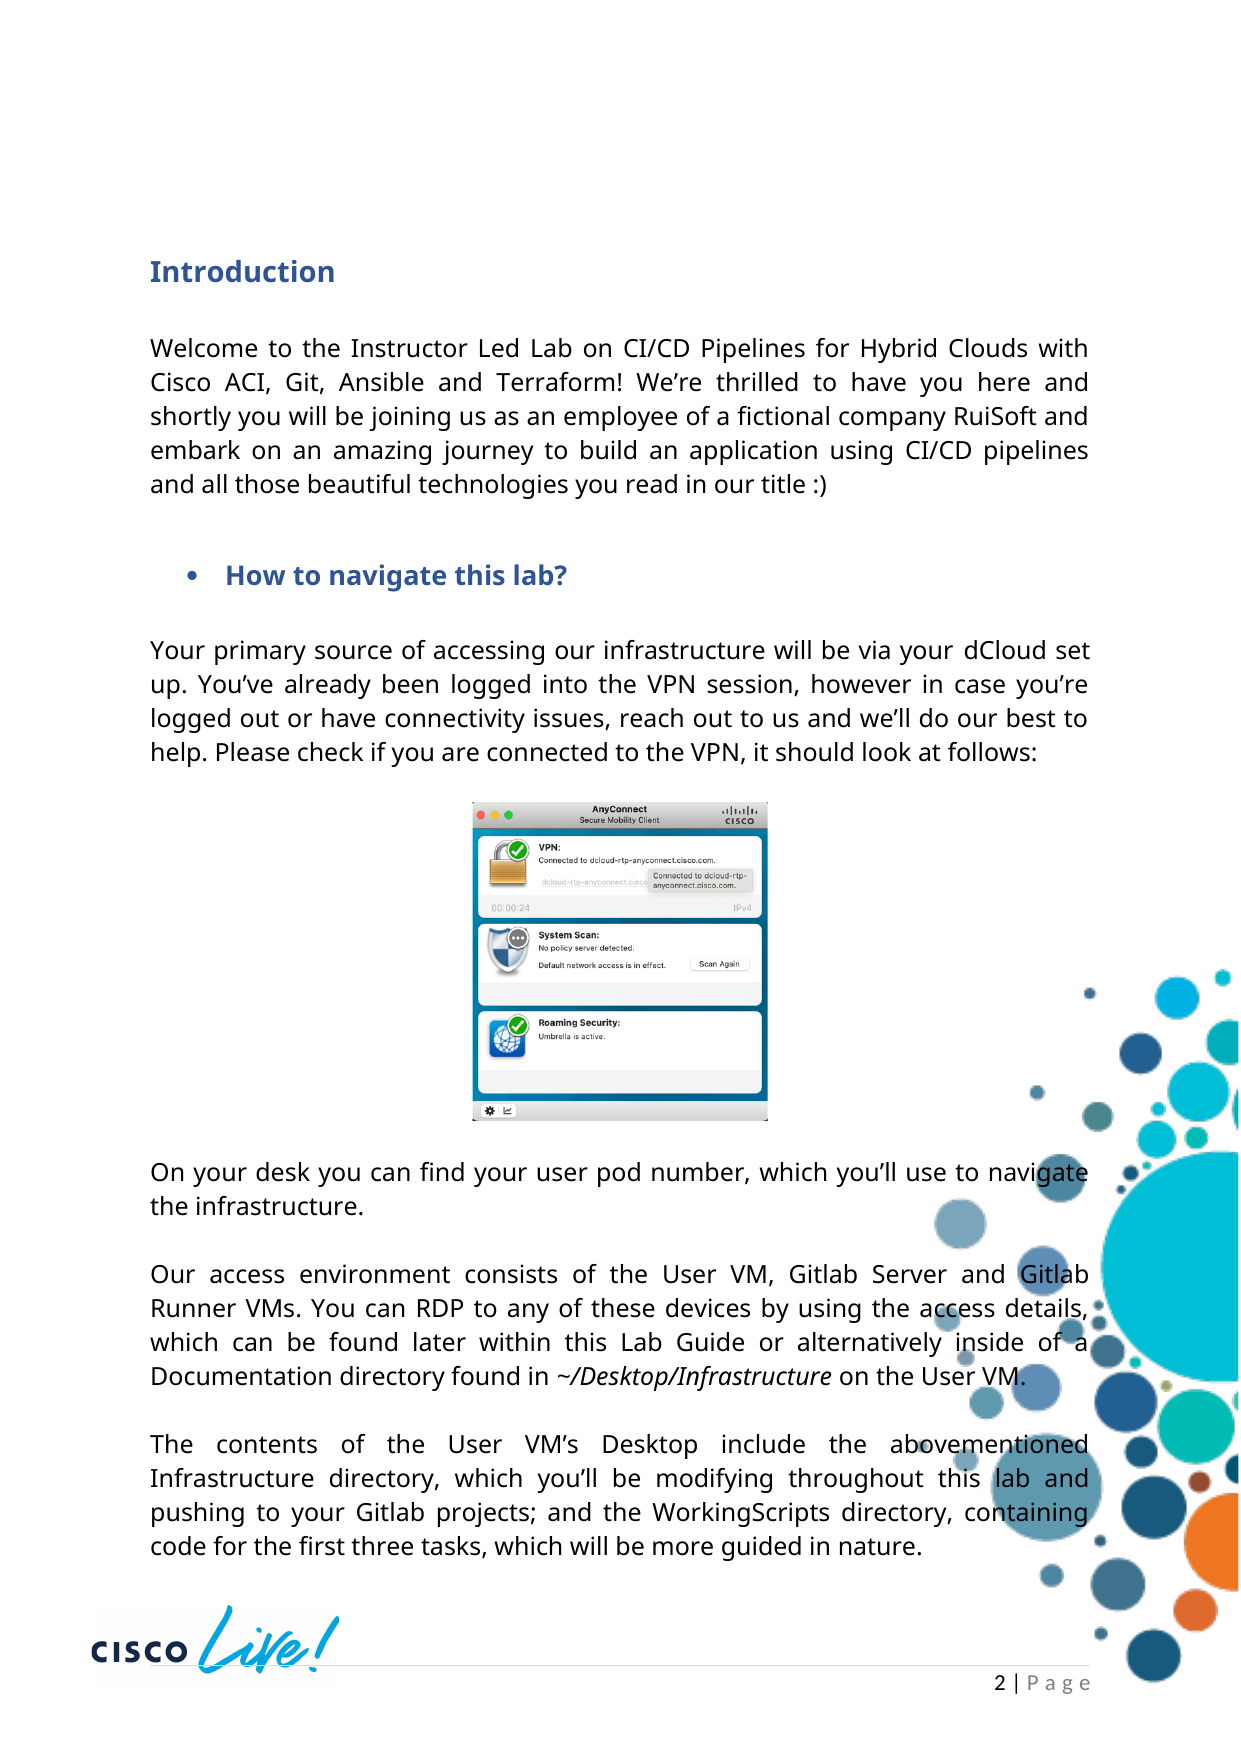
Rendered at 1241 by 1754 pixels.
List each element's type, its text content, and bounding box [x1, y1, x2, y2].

text On your desk you can find your user pod number, which you’ll use to navigate the infrastructure. [150, 1154, 1090, 1222]
picture [1, 32, 1239, 1754]
text Welcome to the Instructor Led Lab on CI/CD Pipelines for Hybrid Clouds with Cisco ACI, Git, Ansible and Terraform! We’re thrilled to have you here and shortly you will be joining us as an employee of a fictional company RuiSoft and embark on an amazing journey to build an application using CI/CD pipelines and all those beautiful technologies you read in our title :) [150, 331, 1090, 501]
text Our access environment consists of the User VM, Gitlab Server and Gitlab Runner VMs. You can RDP to any of these devices by using the access details, which can be found later within this Lab Guide or alternatively inside of a Documentation directory found in ~/Desktop/Infrastructure on the User VM. [150, 1256, 1090, 1393]
text The contents of the User VM’s Desktop include the abovementioned Infrastructure directory, which you’ll be modifying throughout this lab and pushing to your Gitlab projects; and the WorkingScripts directory, containing code for the first three tasks, which will be more guided in nature. [150, 1427, 1090, 1563]
subtitle Introduction [150, 251, 1090, 291]
text Your primary source of accessing our infrastructure will be via your dCloud set up. You’ve already been logged into the VPN session, however in case you’re logged out or have connectivity issues, reach out to us and we’ll do our best to help. Please check if you are connected to the VPN, it should look at follows: [150, 632, 1090, 769]
subtitle How to navigate this lab? [187, 556, 1090, 593]
